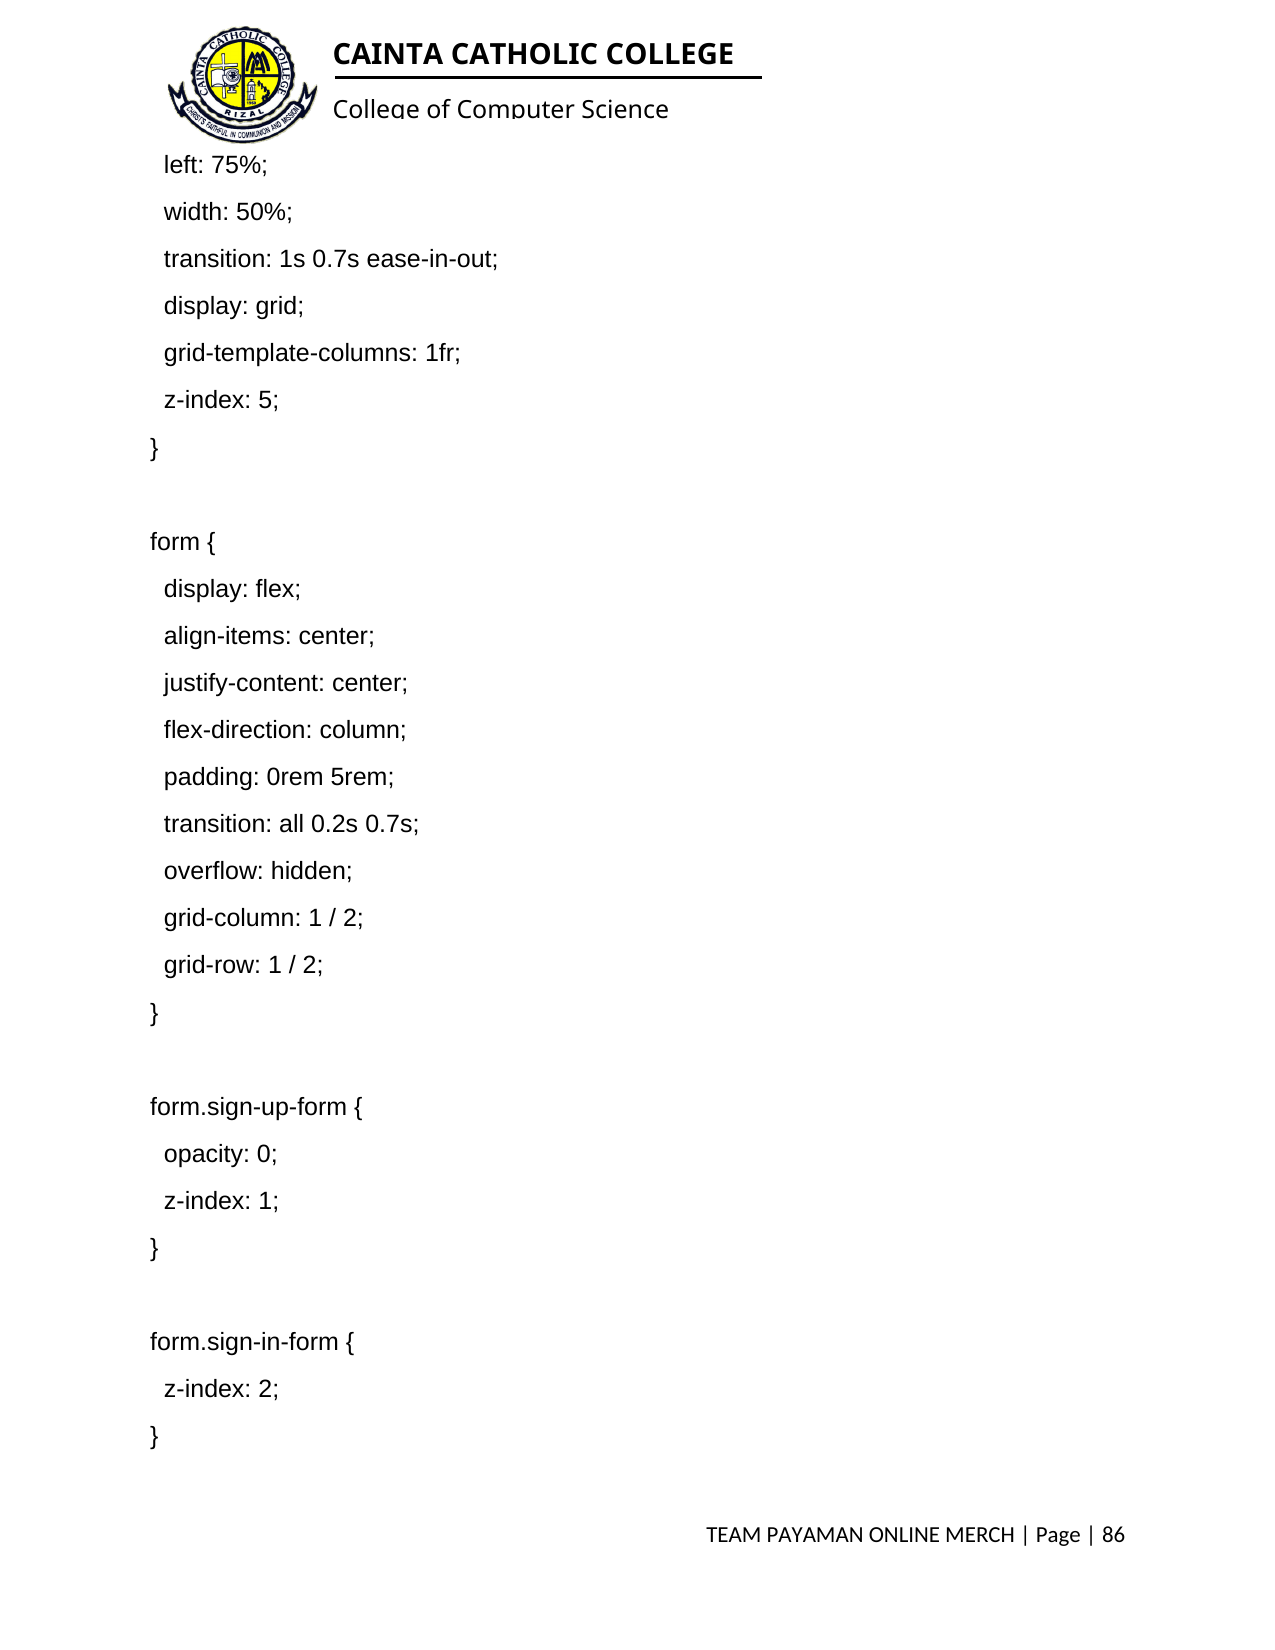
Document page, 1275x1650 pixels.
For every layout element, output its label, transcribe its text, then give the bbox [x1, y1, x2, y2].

text align-items: center; [150, 621, 1125, 649]
text left: 75%; [150, 150, 1125, 179]
text display: flex; [150, 574, 1125, 602]
text form { [150, 527, 1125, 555]
text transition: 1s 0.7s ease-in-out; [150, 244, 1125, 273]
text z-index: 2; [150, 1374, 1125, 1403]
text } [150, 1421, 1125, 1450]
text } [150, 997, 1125, 1026]
text flex-direction: column; [150, 715, 1125, 744]
text overflow: hidden; [150, 856, 1125, 885]
text transition: all 0.2s 0.7s; [150, 809, 1125, 838]
text form.sign-up-form { [150, 1092, 1125, 1120]
text } [150, 432, 1125, 461]
picture [167, 26, 318, 144]
text form.sign-in-form { [150, 1327, 1125, 1356]
text width: 50%; [150, 197, 1125, 226]
text display: grid; [150, 291, 1125, 320]
text opacity: 0; [150, 1139, 1125, 1167]
text } [150, 1233, 1125, 1262]
text grid-column: 1 / 2; [150, 903, 1125, 932]
text grid-template-columns: 1fr; [150, 338, 1125, 367]
text z-index: 5; [150, 385, 1125, 414]
text justify-content: center; [150, 668, 1125, 697]
text grid-row: 1 / 2; [150, 950, 1125, 979]
text z-index: 1; [150, 1186, 1125, 1214]
text padding: 0rem 5rem; [150, 762, 1125, 791]
